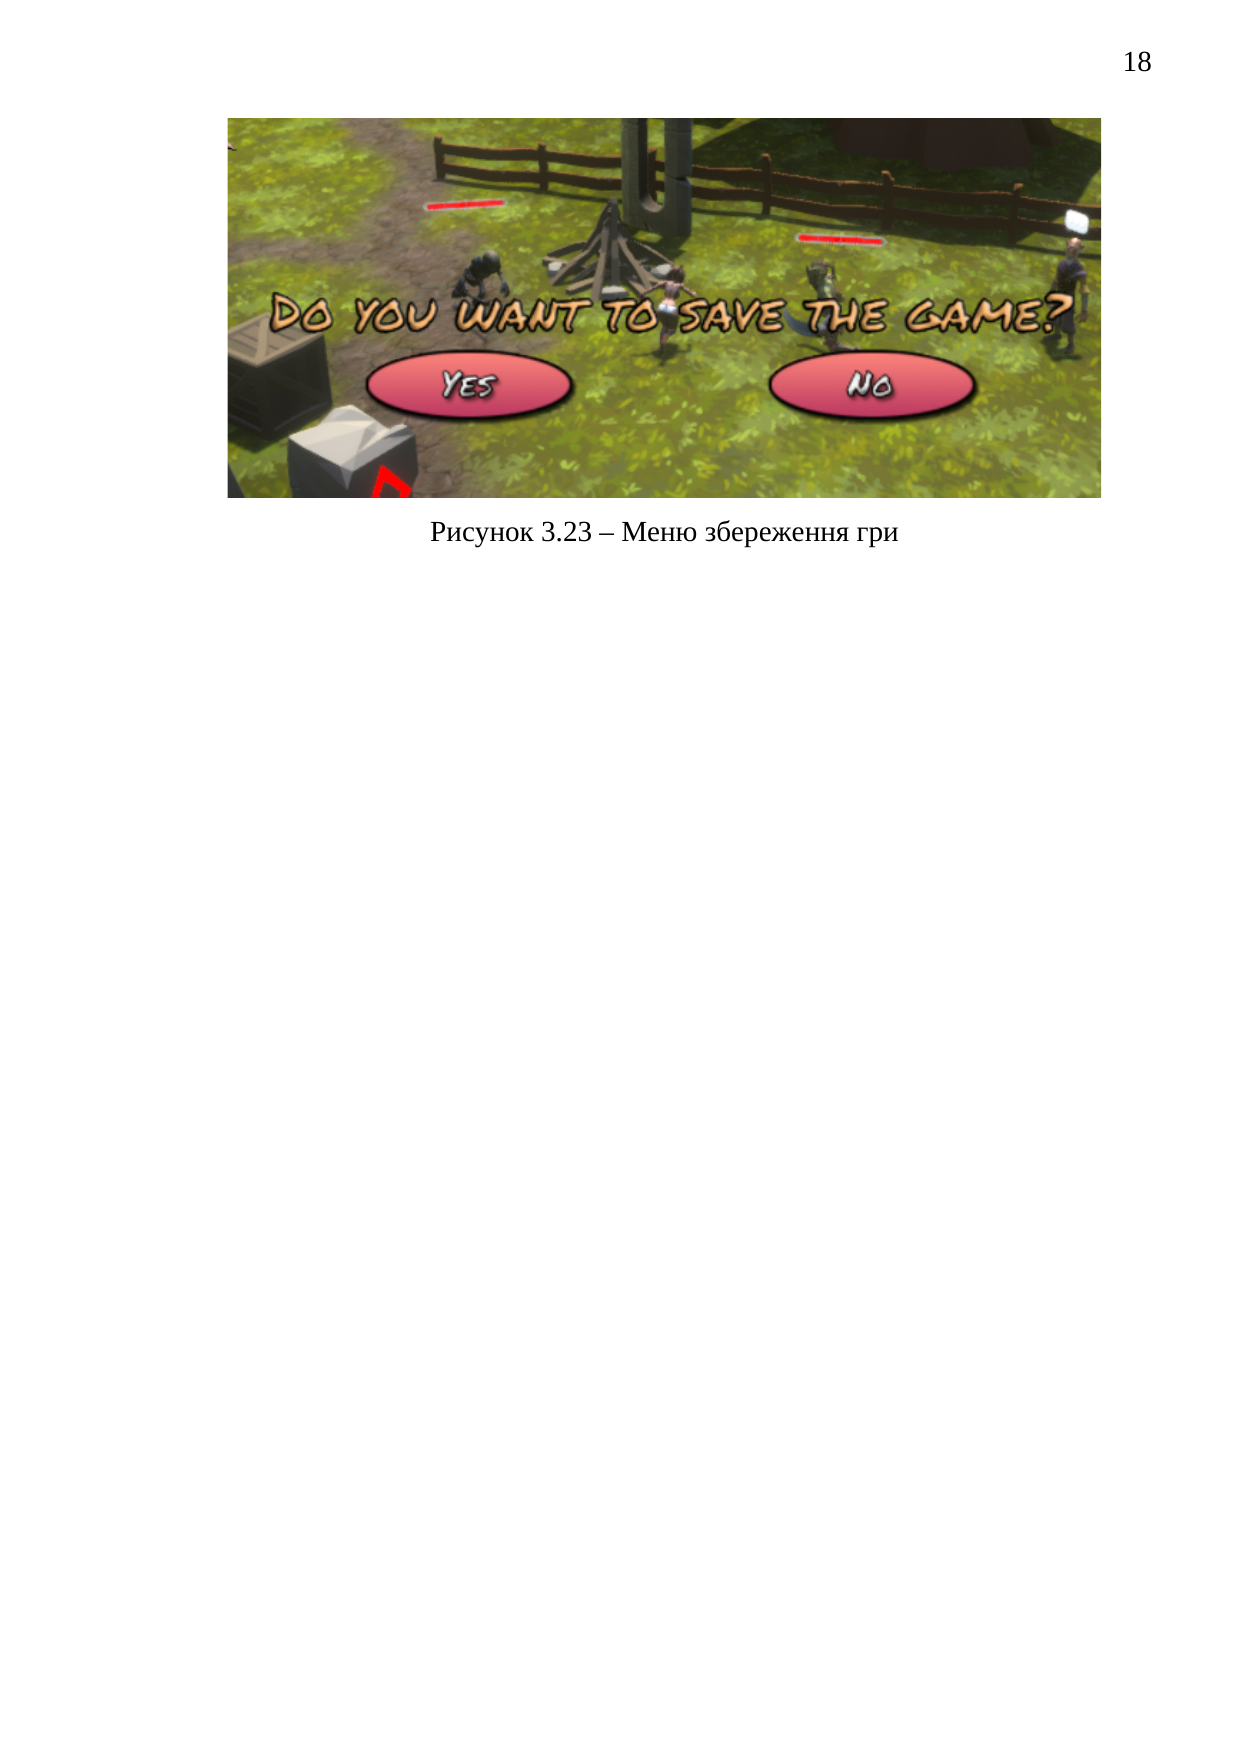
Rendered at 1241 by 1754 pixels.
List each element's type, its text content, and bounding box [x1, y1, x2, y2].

picture [227, 118, 1102, 498]
text Рисунок 3.23 – Меню збереження гри [177, 514, 1152, 548]
